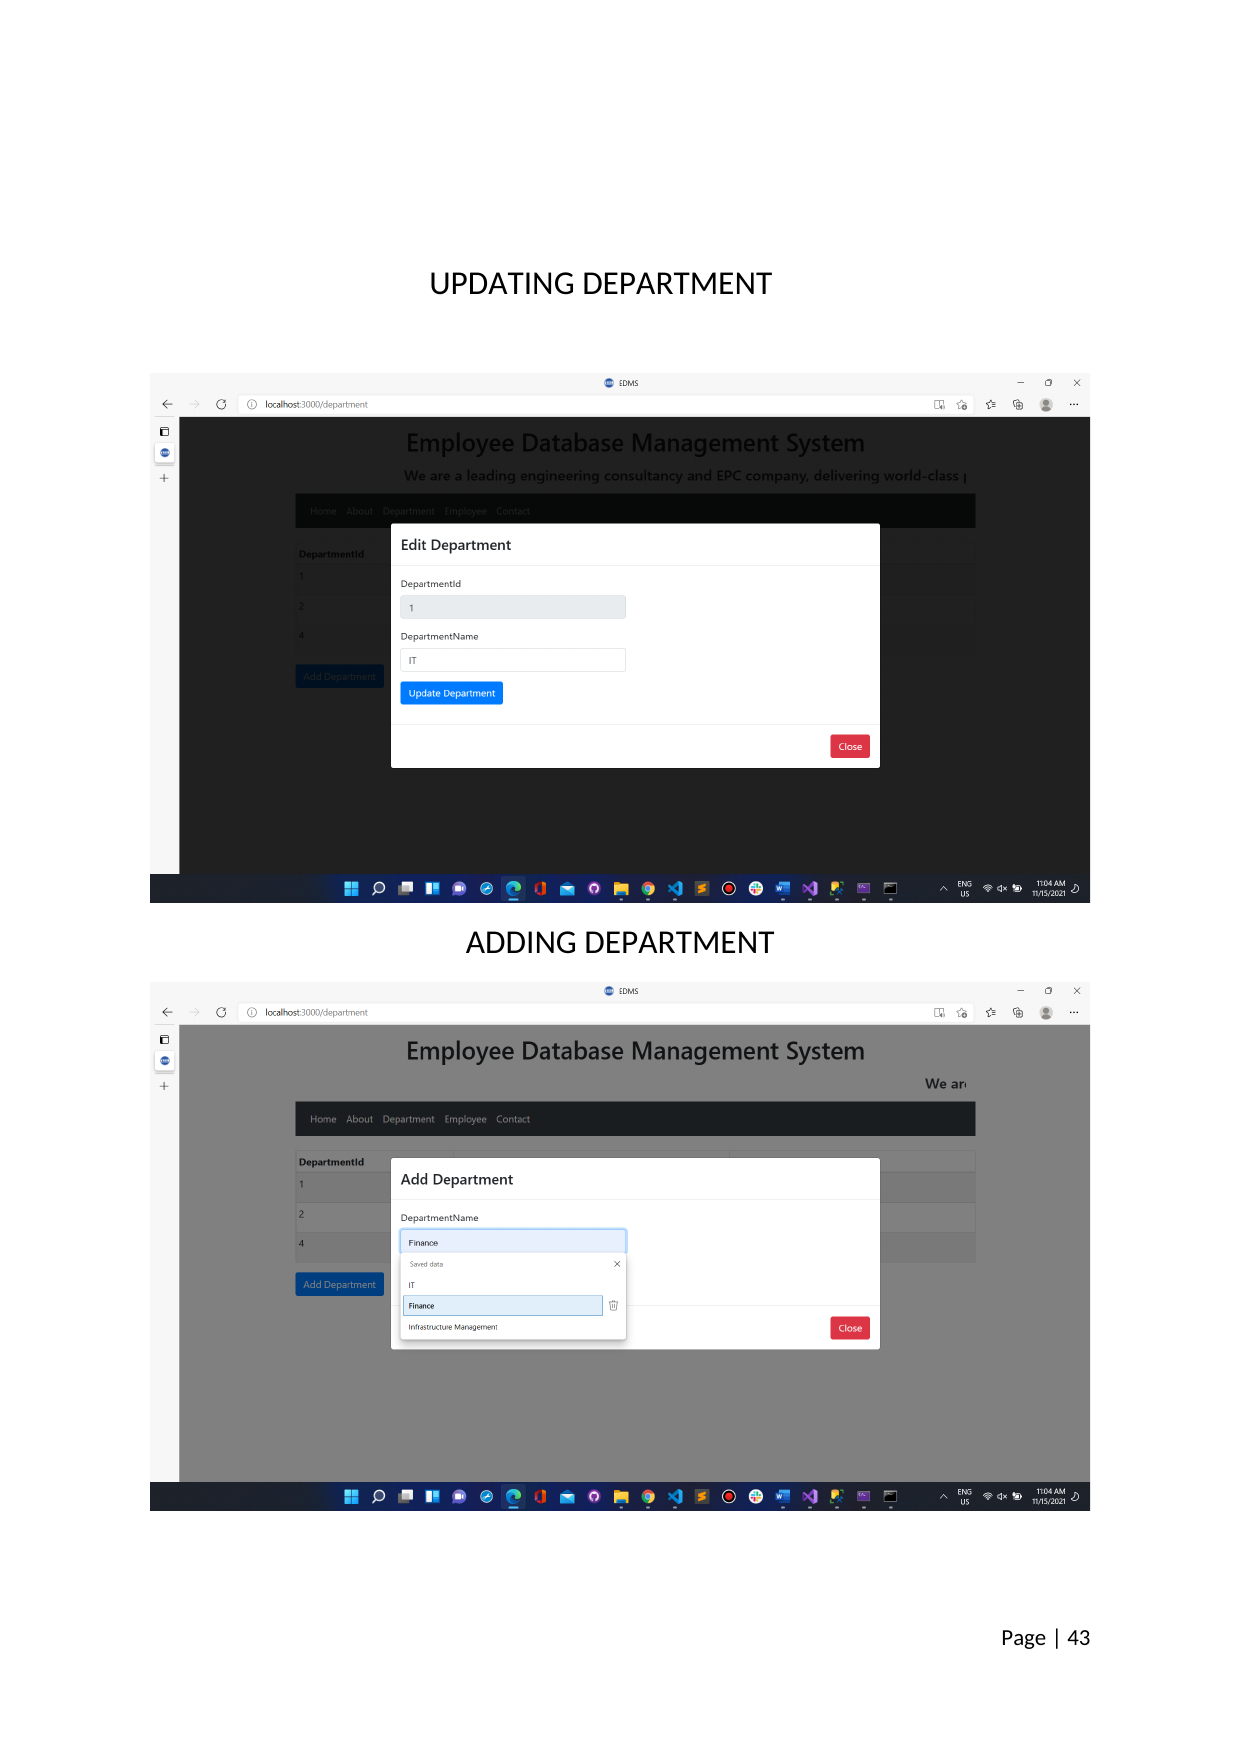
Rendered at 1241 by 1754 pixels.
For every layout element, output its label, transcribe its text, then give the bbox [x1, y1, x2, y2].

picture [150, 373, 1091, 903]
text ADDING DEPARTMENT [150, 921, 1090, 962]
picture [150, 982, 1091, 1511]
text UPDATING DEPARTMENT [150, 262, 1052, 303]
